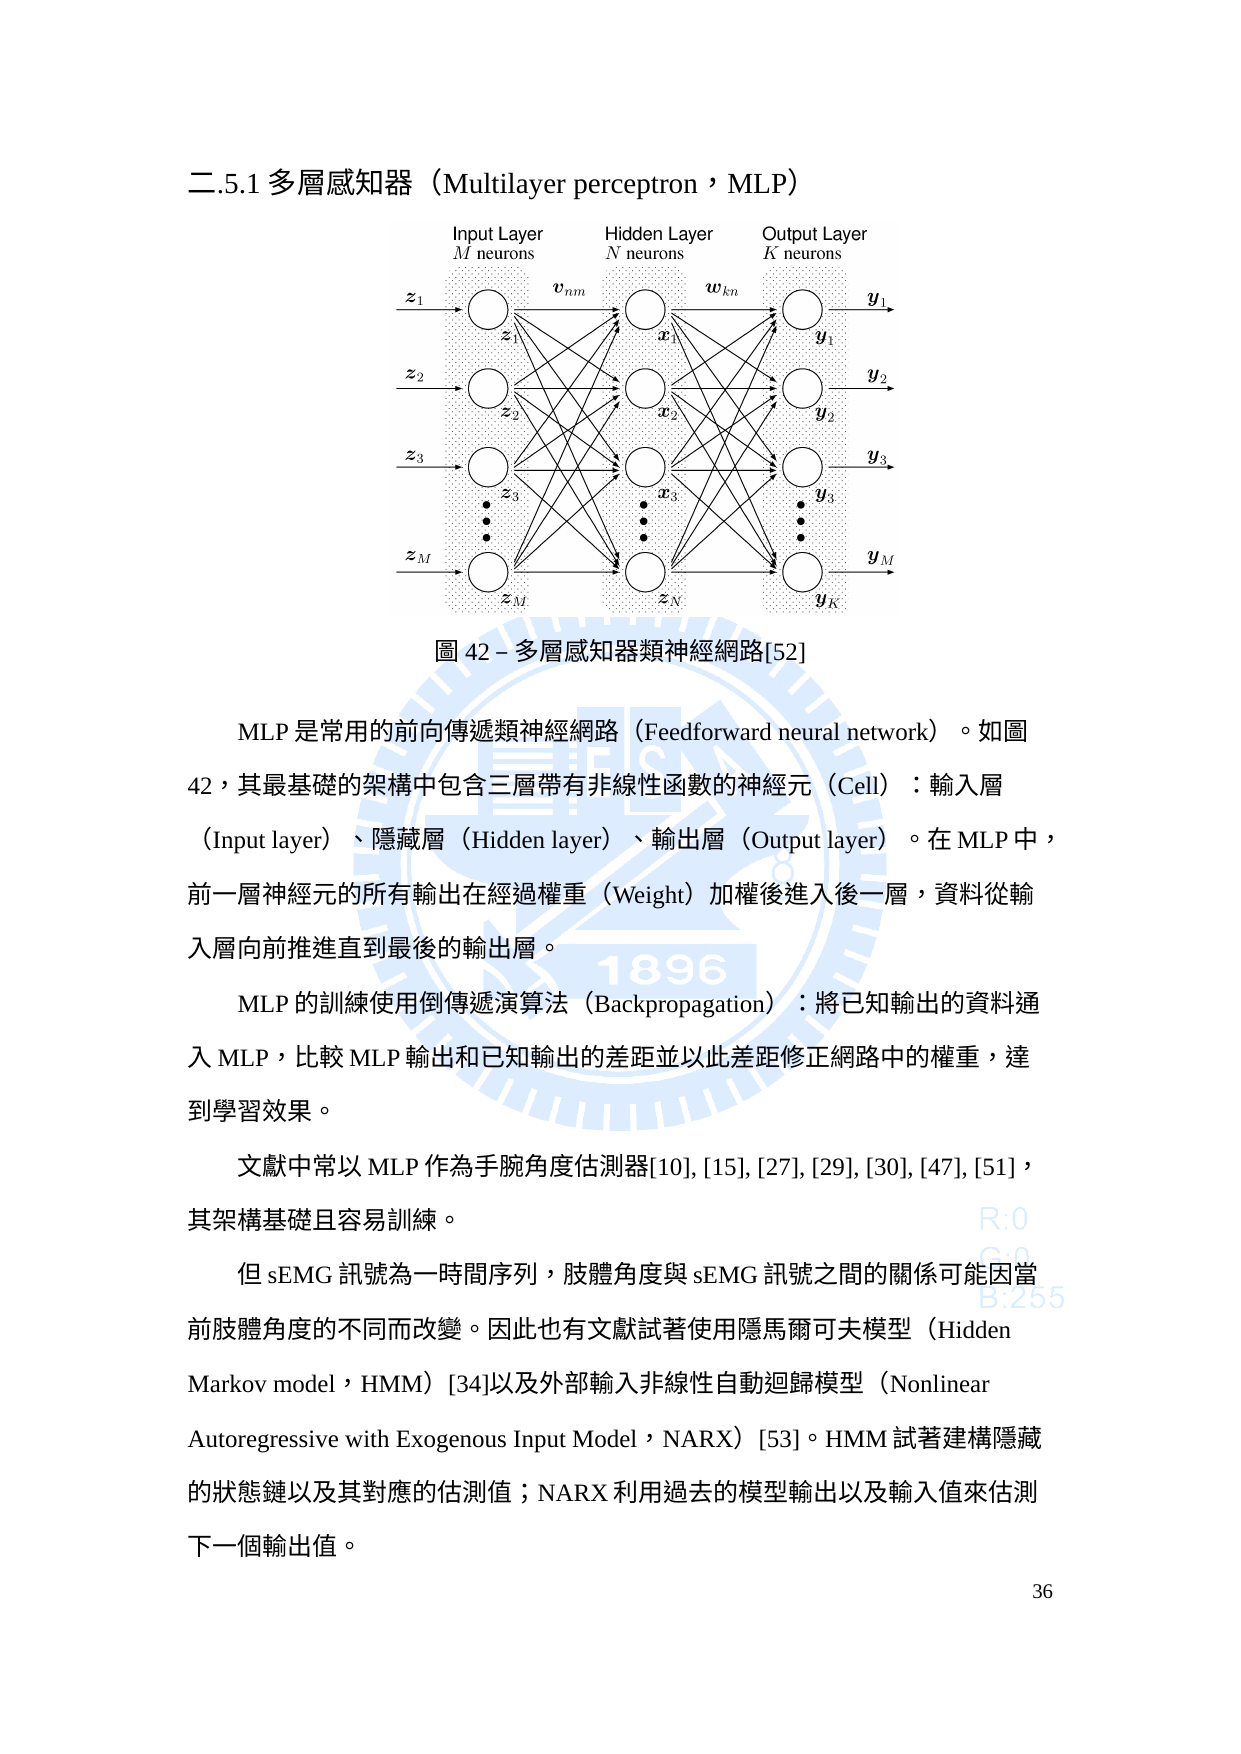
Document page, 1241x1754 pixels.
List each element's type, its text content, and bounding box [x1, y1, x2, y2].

text 圖 42 – 多層感知器類神經網路[52] [187, 631, 1053, 667]
text MLP是常用的前向傳遞類神經網路（Feedforward neural network）。如圖42，其最基礎的架構中包含三層帶有非線性函數的神經元（Cell）：輸入層（Input layer）、隱藏層（Hidden layer）、輸出層（Output layer）。在MLP中，前一層神經元的所有輸出在經過權重（Weight）加權後進入後一層，資料從輸入層向前推進直到最後的輸出層。 [187, 711, 1053, 965]
text 文獻中常以MLP作為手腕角度估測器[10], [15], [27], [29], [30], [47], [51]，其架構基礎且容易訓練。 [187, 1146, 1053, 1237]
text 但sEMG訊號為一時間序列，肢體角度與sEMG訊號之間的關係可能因當前肢體角度的不同而改變。因此也有文獻試著使用隱馬爾可夫模型（Hidden Markov model，HMM）[34]以及外部輸入非線性自動迴歸模型（Nonlinear Autoregressive with Exogenous Input Model，NARX）[53]。HMM試著建構隱藏的狀態鏈以及其對應的估測值；NARX利用過去的模型輸出以及輸入值來估測下一個輸出值。 [187, 1255, 1053, 1563]
subtitle 多層感知器（Multilayer perceptron，MLP） [187, 159, 1053, 202]
text MLP的訓練使用倒傳遞演算法（Backpropagation）：將已知輸出的資料通入MLP，比較MLP輸出和已知輸出的差距並以此差距修正網路中的權重，達到學習效果。 [187, 983, 1053, 1128]
picture [389, 222, 901, 617]
